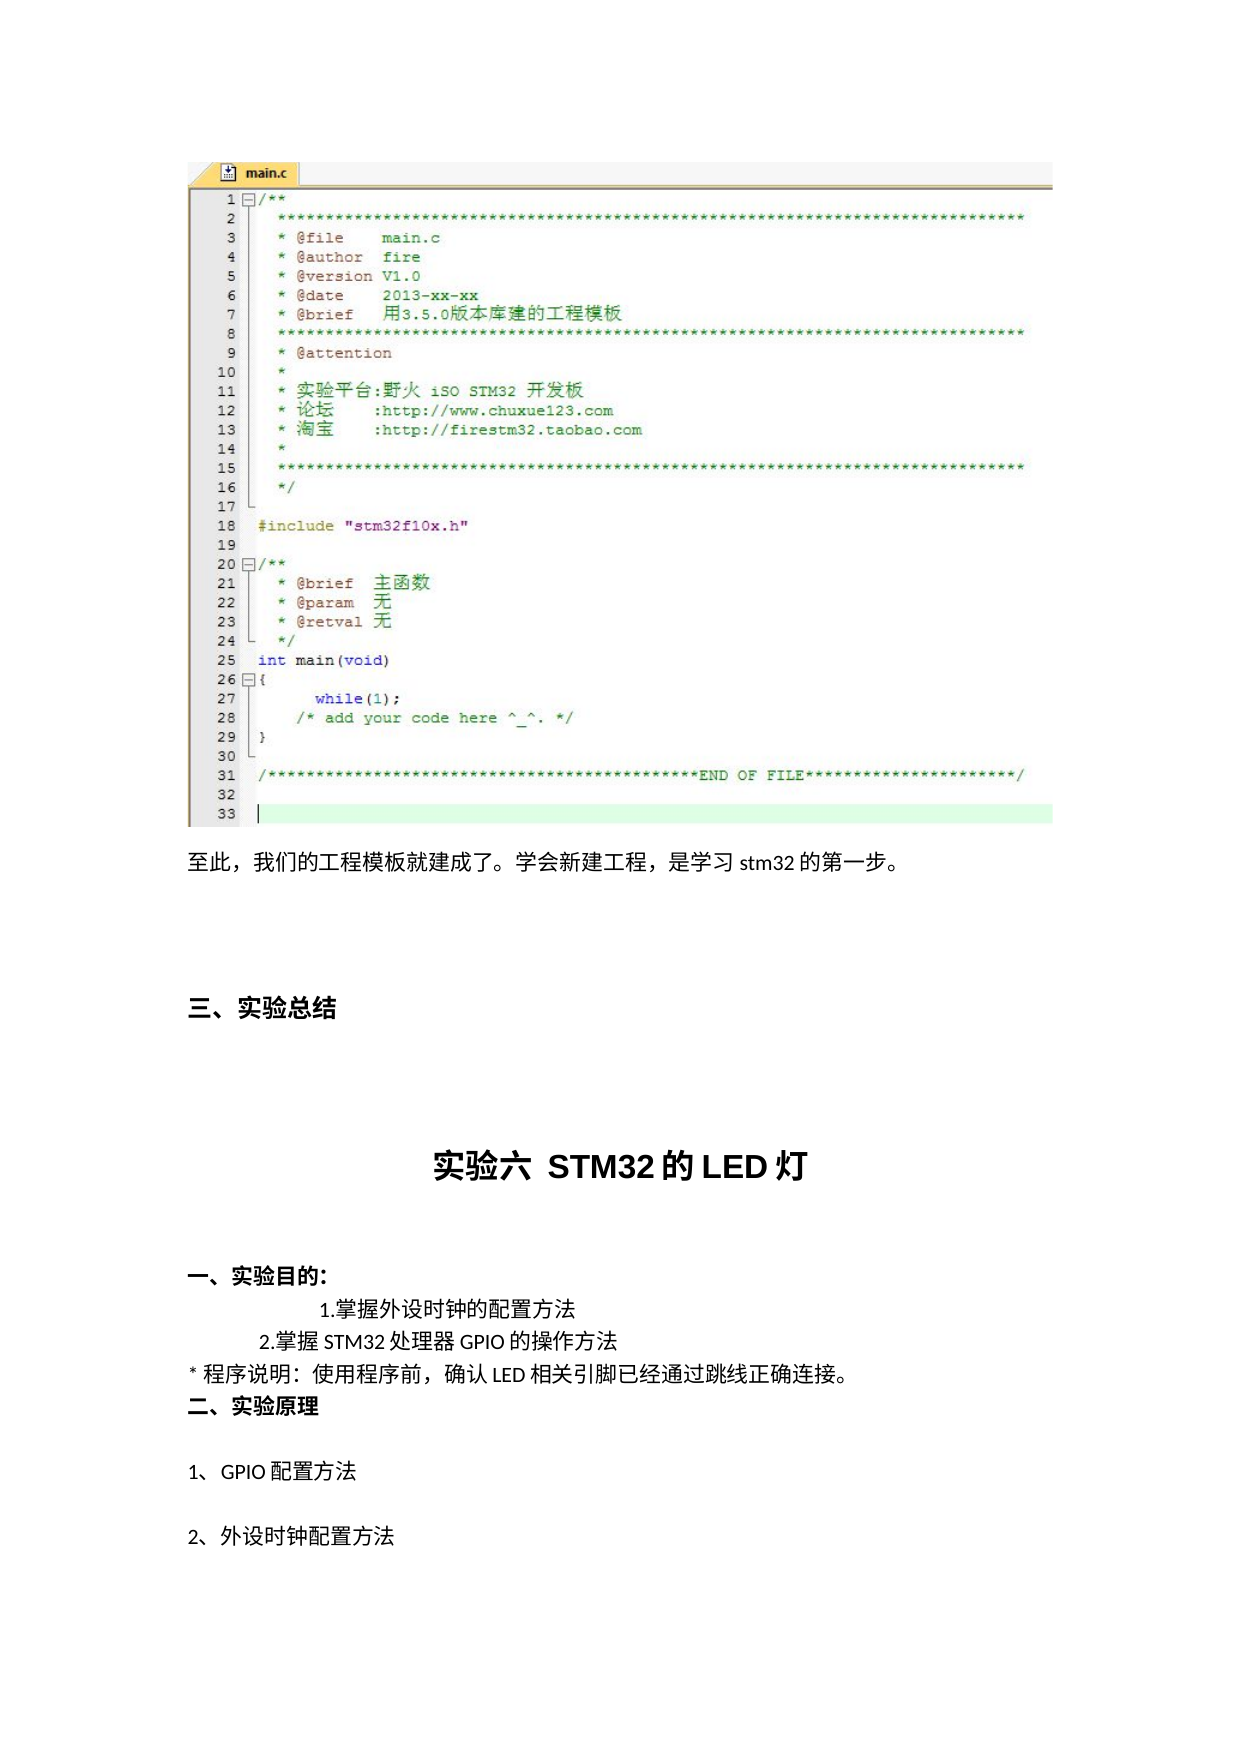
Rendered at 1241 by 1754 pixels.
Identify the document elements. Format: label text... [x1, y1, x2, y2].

text 1、GPIO配置方法 [187, 1454, 1053, 1486]
text 2、外设时钟配置方法 [187, 1519, 1053, 1551]
text 二、实验原理 [187, 1389, 1053, 1421]
text 至此，我们的工程模板就建成了。学会新建工程，是学习 stm32 的第一步。 [187, 844, 1053, 877]
text 1.掌握外设时钟的配置方法 [187, 1291, 1053, 1324]
subtitle 实验六 STM32的LED灯 [187, 1132, 1053, 1197]
text 2.掌握STM32处理器GPIO的操作方法 [187, 1324, 1053, 1356]
text 三、实验总结 [187, 974, 1053, 1039]
text 一、实验目的： [187, 1259, 1053, 1291]
text * 程序说明：使用程序前，确认LED相关引脚已经通过跳线正确连接。 [187, 1356, 1053, 1389]
picture [187, 162, 1053, 827]
